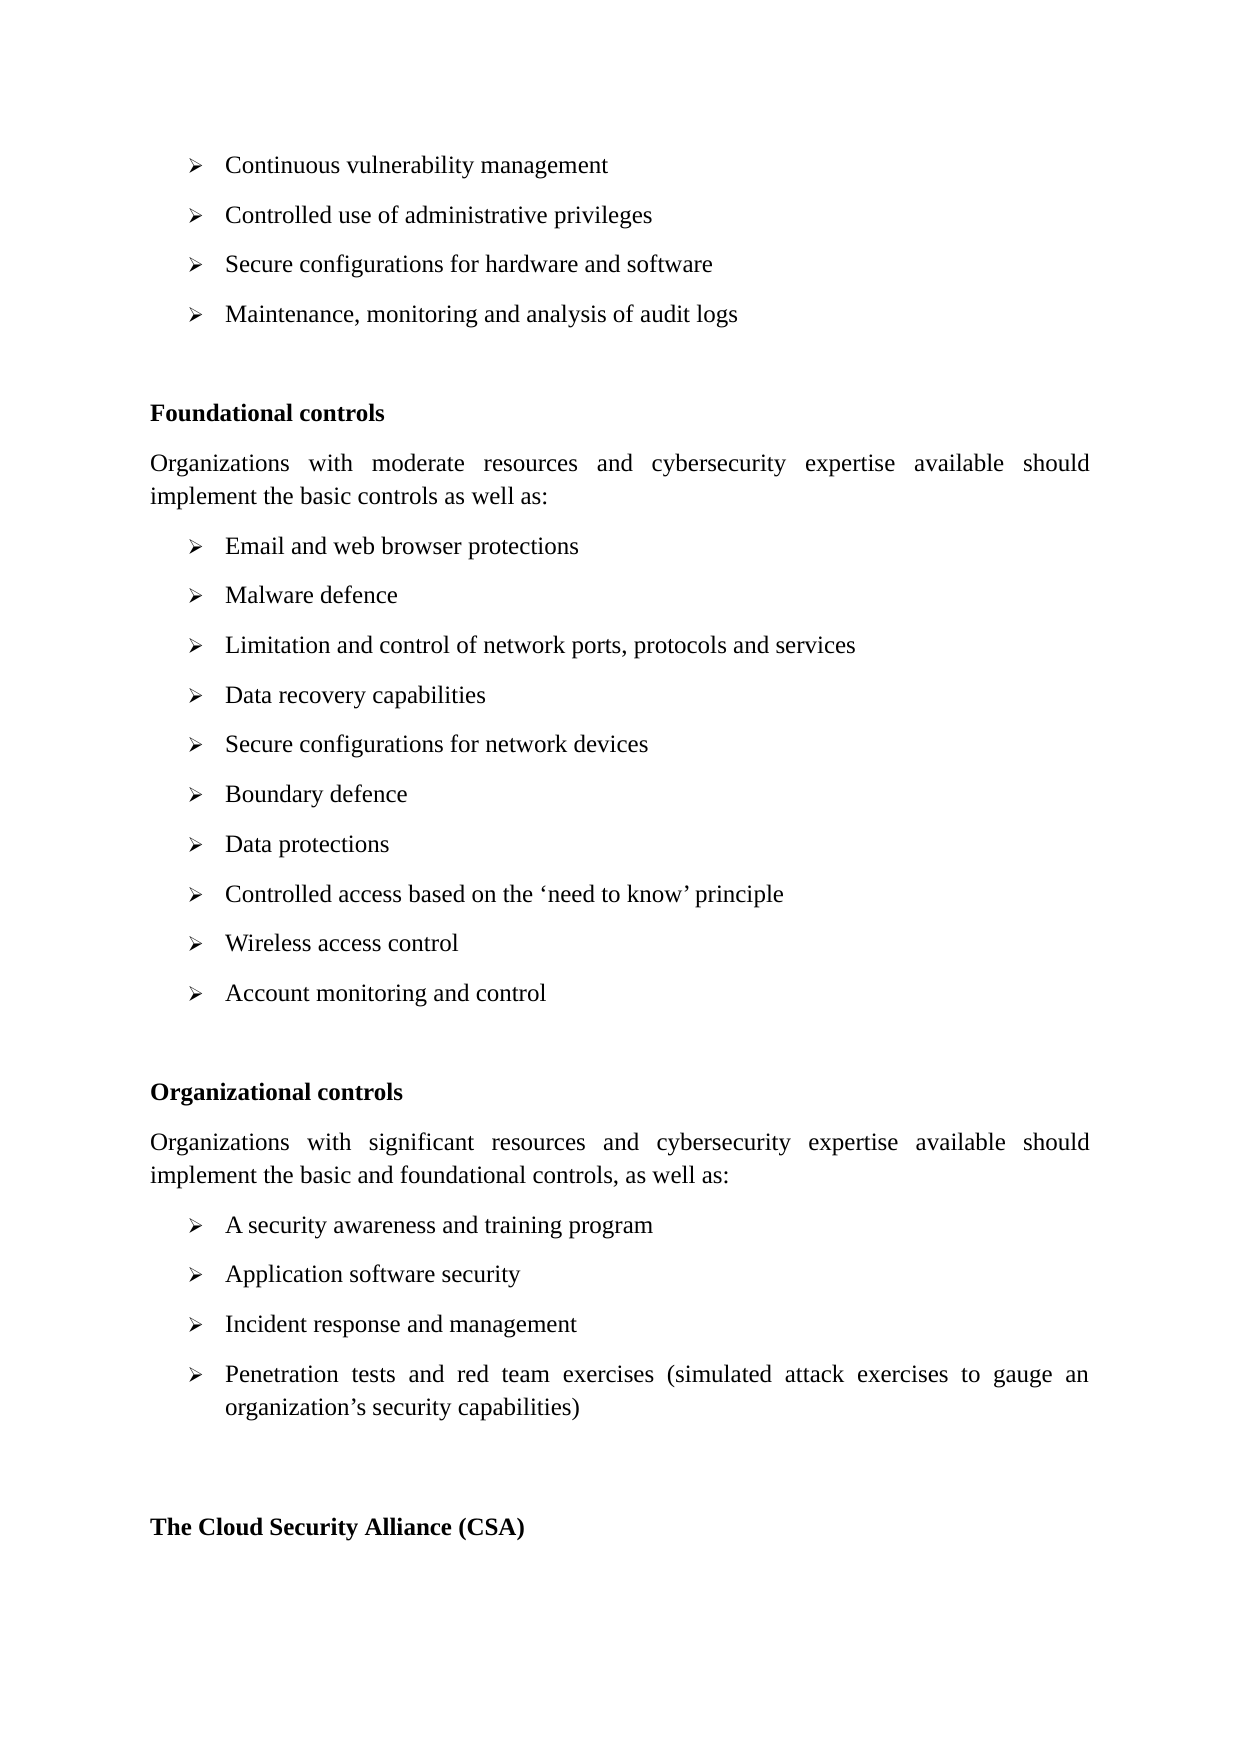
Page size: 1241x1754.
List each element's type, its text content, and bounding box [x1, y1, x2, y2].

list Wireless access control [187, 928, 1090, 957]
list Maintenance, monitoring and analysis of audit logs [187, 299, 1090, 328]
list Controlled access based on the ‘need to know’ principle [187, 879, 1090, 907]
list Application software security [187, 1259, 1090, 1288]
list Secure configurations for network devices [187, 729, 1090, 758]
list Penetration tests and red team exercises (simulated attack exercises to gauge an organization’s security capabilities) [187, 1359, 1090, 1421]
list Email and web browser protections [187, 531, 1090, 559]
list Incident response and management [187, 1309, 1090, 1338]
list Controlled use of administrative privileges [187, 200, 1090, 228]
text Foundational controls [150, 398, 1090, 427]
list Account monitoring and control [187, 978, 1090, 1007]
list Secure configurations for hardware and software [187, 249, 1090, 278]
list Continuous vulnerability management [187, 150, 1090, 179]
list Malware defence [187, 581, 1090, 609]
list Limitation and control of network ports, protocols and services [187, 630, 1090, 659]
list A security awareness and training program [187, 1210, 1090, 1238]
list Boundary defence [187, 779, 1090, 808]
list Data protections [187, 829, 1090, 858]
text Organizations with moderate resources and cybersecurity expertise available should implement the basic controls as well as: [150, 448, 1090, 510]
list Data recovery capabilities [187, 680, 1090, 709]
text Organizations with significant resources and cybersecurity expertise available should implement the basic and foundational controls, as well as: [150, 1127, 1090, 1189]
text The Cloud Security Alliance (CSA) [150, 1512, 1090, 1541]
text Organizational controls [150, 1077, 1090, 1106]
